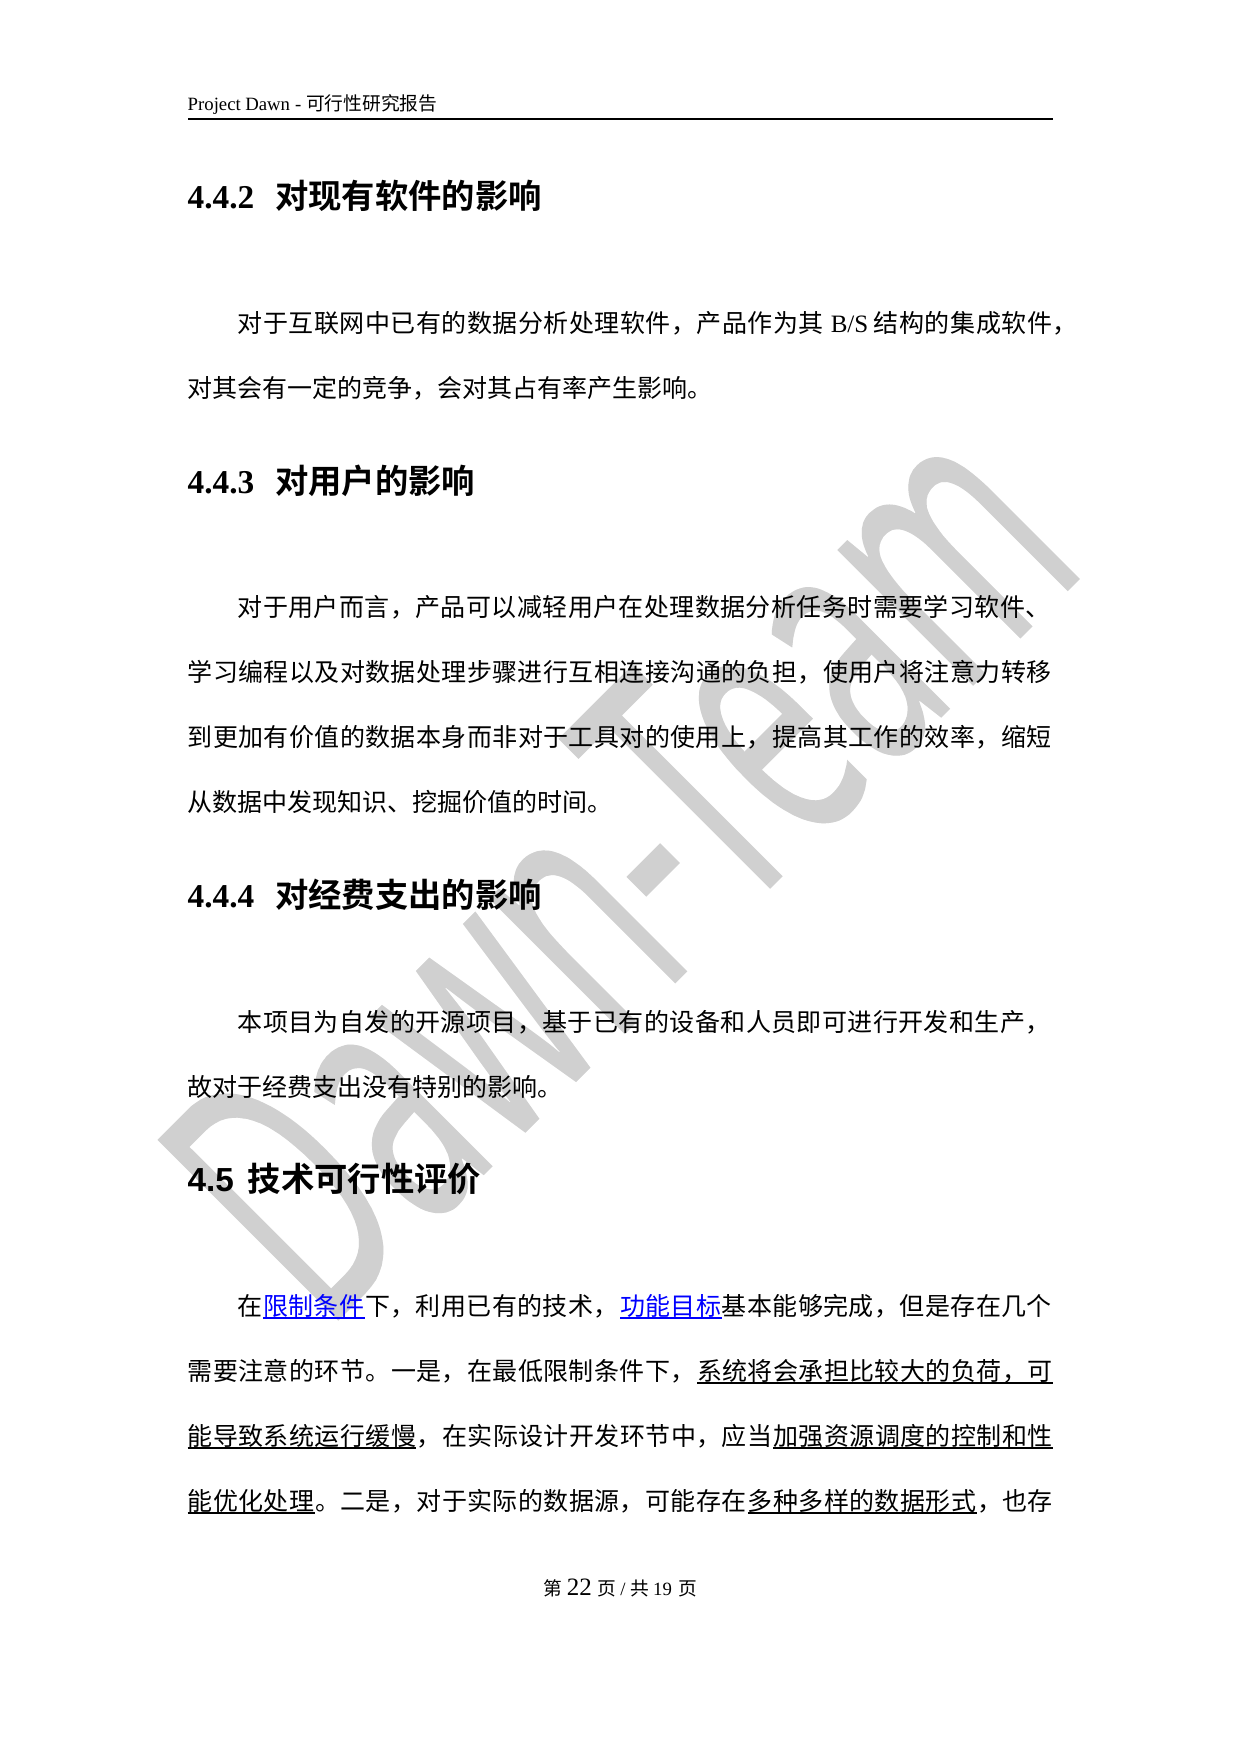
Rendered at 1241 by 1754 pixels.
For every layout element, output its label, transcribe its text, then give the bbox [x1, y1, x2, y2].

subtitle 对用户的影响 [187, 446, 1053, 511]
subtitle 对现有软件的影响 [187, 162, 1053, 227]
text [187, 1272, 1053, 1532]
text 对于用户而言，产品可以减轻用户在处理数据分析任务时需要学习软件、学习编程以及对数据处理步骤进行互相连接沟通的负担，使用户将注意力转移到更加有价值的数据本身而非对于工具对的使用上，提高其工作的效率，缩短从数据中发现知识、挖掘价值的时间。 [187, 573, 1053, 833]
text 本项目为自发的开源项目，基于已有的设备和人员即可进行开发和生产，故对于经费支出没有特别的影响。 [187, 988, 1053, 1118]
subtitle 对经费支出的影响 [187, 861, 1053, 926]
text 对于互联网中已有的数据分析处理软件，产品作为其B/S结构的集成软件，对其会有一定的竞争，会对其占有率产生影响。 [187, 289, 1053, 419]
subtitle 技术可行性评价 [187, 1145, 1053, 1210]
